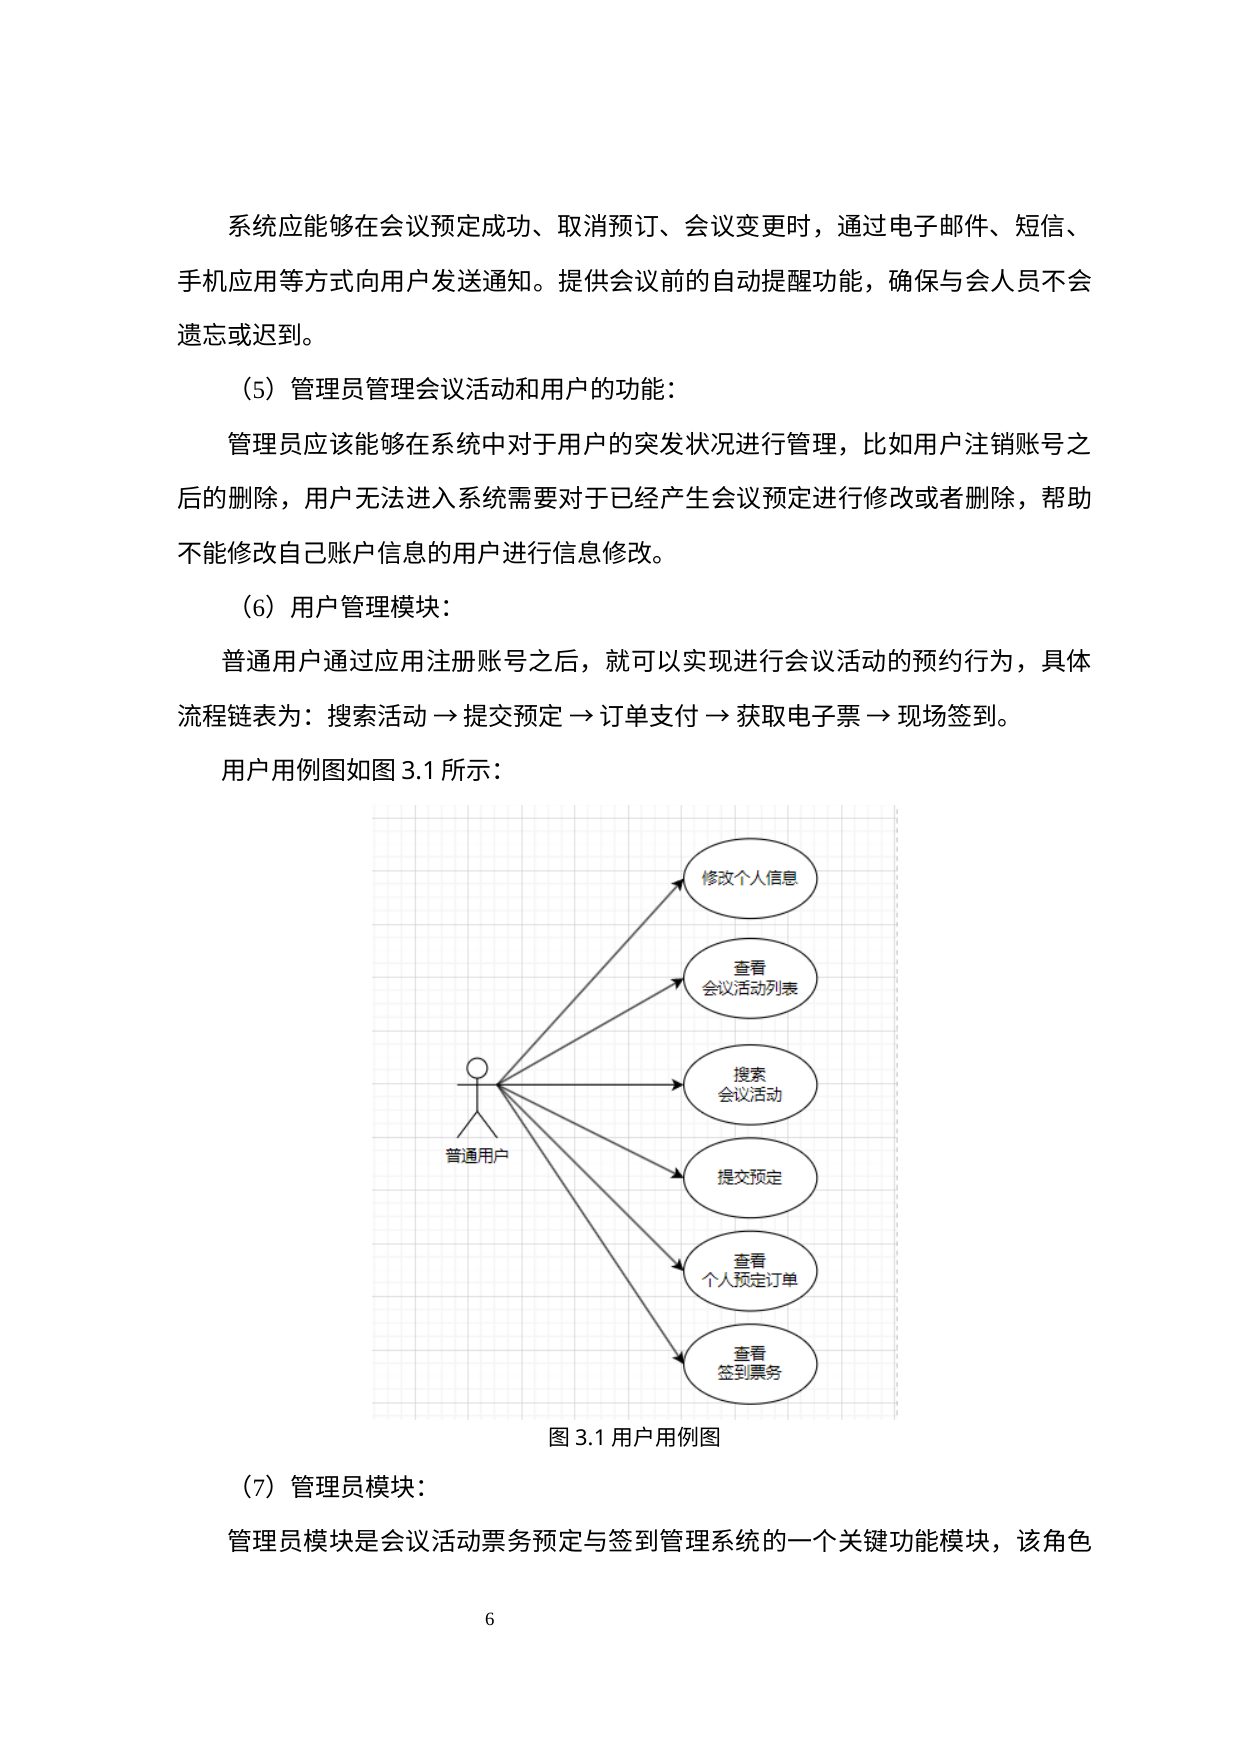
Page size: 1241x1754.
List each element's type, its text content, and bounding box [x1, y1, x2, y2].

text （5）管理员管理会议活动和用户的功能： [177, 370, 1092, 406]
text 管理员应该能够在系统中对于用户的突发状况进行管理，比如用户注销账号之后的删除，用户无法进入系统需要对于已经产生会议预定进行修改或者删除，帮助不能修改自己账户信息的用户进行信息修改。 [177, 424, 1092, 569]
picture [371, 805, 898, 1420]
text 系统应能够在会议预定成功、取消预订、会议变更时，通过电子邮件、短信、手机应用等方式向用户发送通知。提供会议前的自动提醒功能，确保与会人员不会遗忘或迟到。 [177, 207, 1092, 352]
text 用户用例图如图3.1所示： [177, 751, 1092, 787]
list 用户管理模块： [177, 587, 1092, 624]
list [177, 1522, 1092, 1558]
list 普通用户通过应用注册账号之后，就可以实现进行会议活动的预约行为，具体流程链表为：搜索活动 → 提交预定 → 订单支付 → 获取电子票 → 现场签到。 [177, 642, 1092, 732]
list （7）管理员模块： [177, 1467, 1092, 1504]
text 图3.1 用户用例图 [177, 1420, 1092, 1452]
